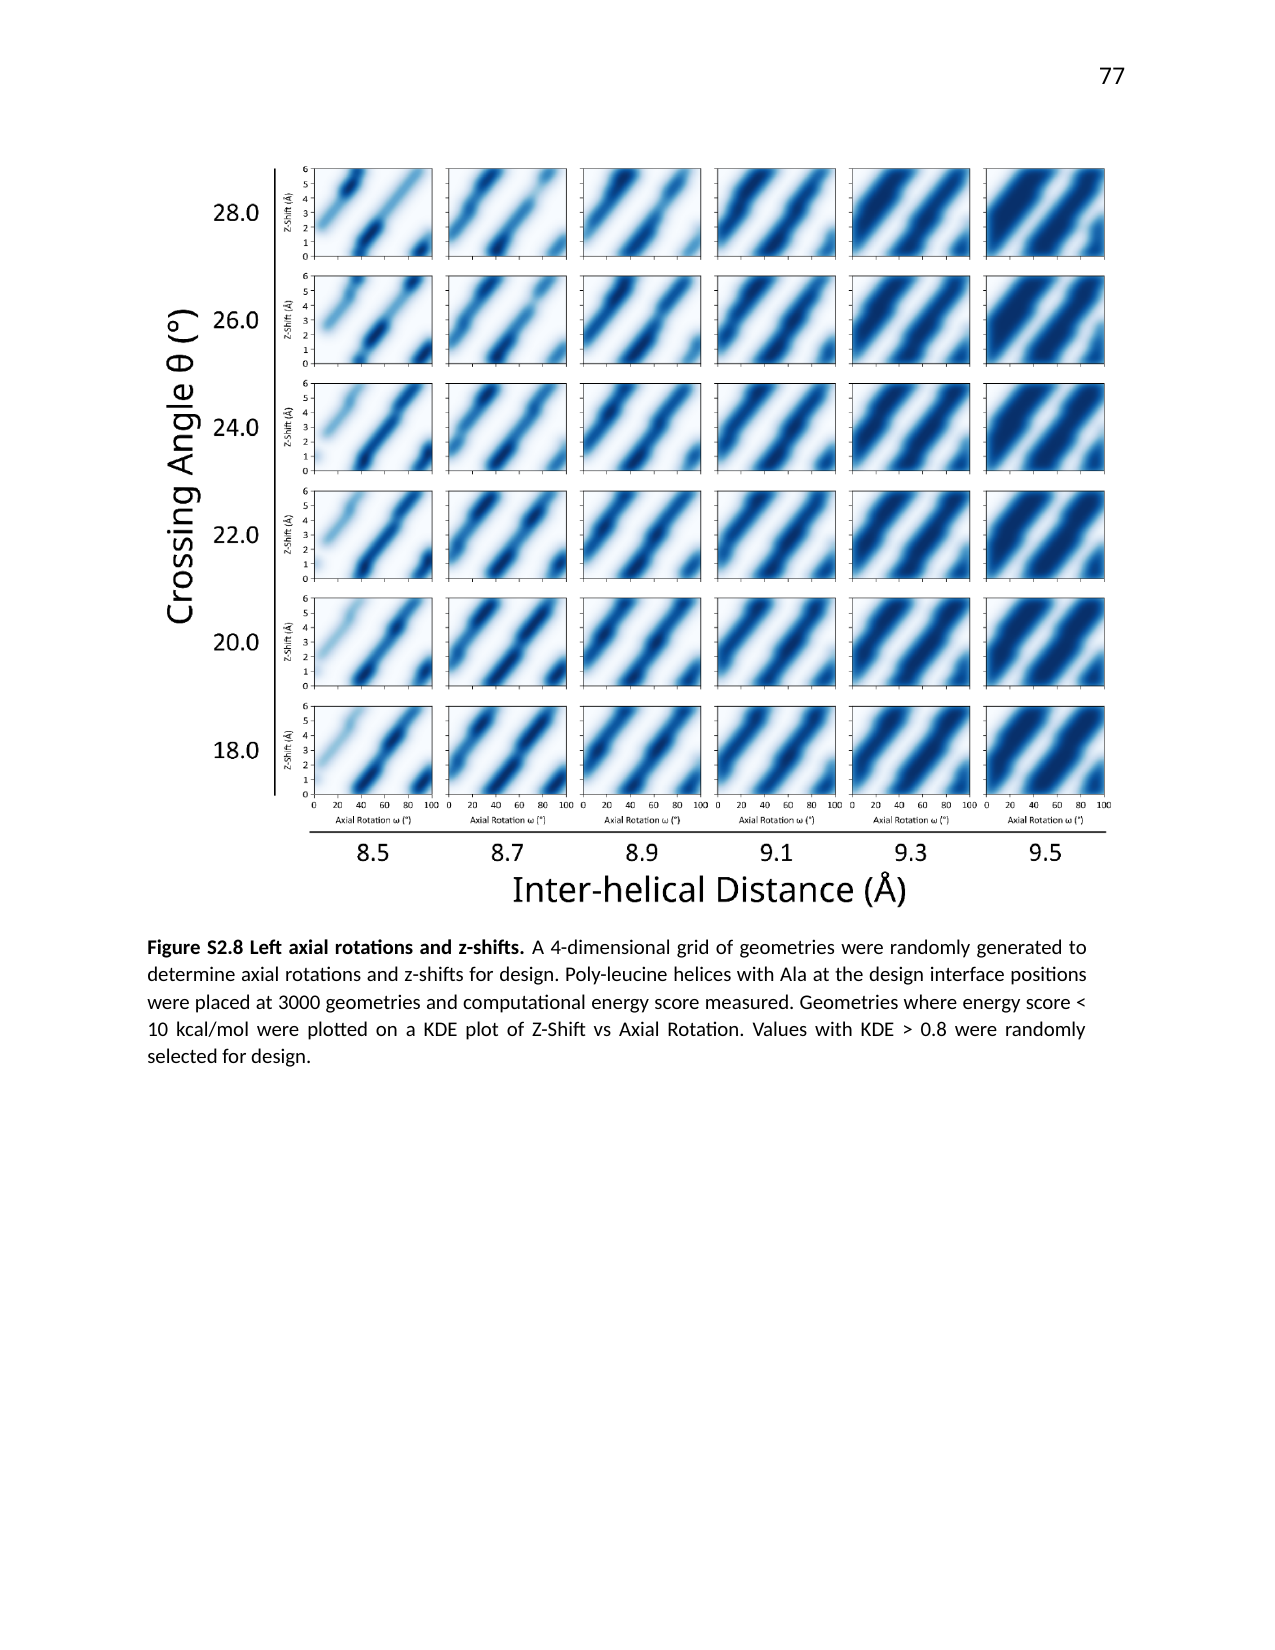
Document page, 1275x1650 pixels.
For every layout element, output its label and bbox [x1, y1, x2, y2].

picture [150, 150, 1125, 926]
